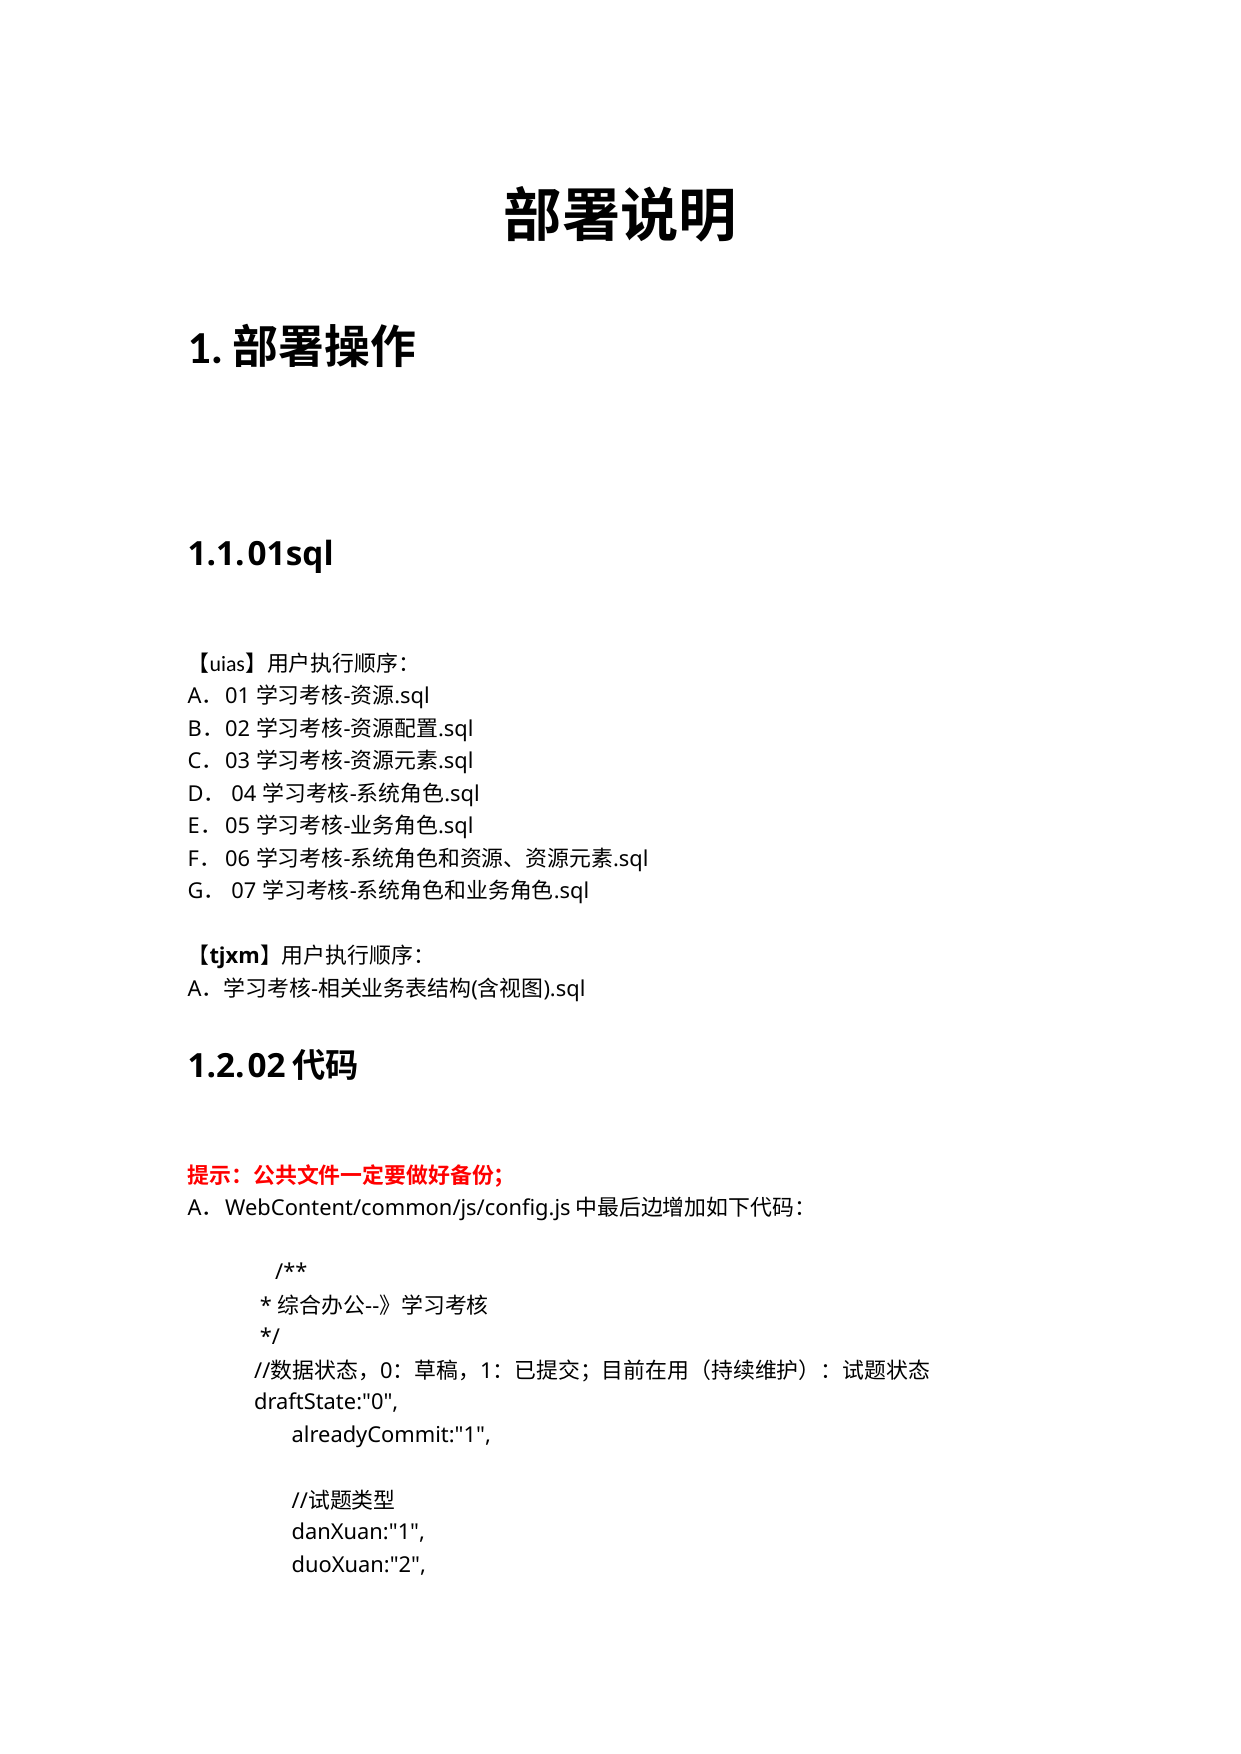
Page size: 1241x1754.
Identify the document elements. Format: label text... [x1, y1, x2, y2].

subtitle 02代码 [187, 1030, 1053, 1095]
text duoXuan:"2", [225, 1547, 1053, 1580]
text draftState:"0", [187, 1385, 1053, 1417]
text A．学习考核-相关业务表结构(含视图).sql [187, 971, 1053, 1003]
list 05 学习考核-业务角色.sql [187, 808, 1053, 841]
text 部署说明 [187, 162, 1053, 259]
subtitle 部署操作 [187, 295, 1053, 392]
list 04 学习考核-系统角色.sql [187, 776, 1053, 808]
list 06 学习考核-系统角色和资源、资源元素.sql [187, 841, 1053, 873]
list 02 学习考核-资源配置.sql [187, 711, 1053, 743]
subtitle 01sql [187, 520, 1053, 585]
list 03 学习考核-资源元素.sql [187, 743, 1053, 776]
list 01 学习考核-资源.sql [187, 678, 1053, 711]
text * 综合办公--》学习考核 [187, 1287, 1053, 1320]
text //试题类型 [225, 1482, 1053, 1515]
list 07 学习考核-系统角色和业务角色.sql [187, 873, 1053, 938]
text */ [187, 1320, 1053, 1352]
text alreadyCommit:"1", [225, 1417, 1053, 1450]
text 【tjxm】用户执行顺序： [187, 938, 1053, 971]
list WebContent/common/js/config.js中最后边增加如下代码： [187, 1190, 1053, 1255]
text danXuan:"1", [225, 1515, 1053, 1547]
text 【uias】用户执行顺序： [187, 646, 1053, 678]
text /** [231, 1255, 1053, 1287]
text //数据状态，0：草稿，1：已提交；目前在用（持续维护）：试题状态 [187, 1352, 1053, 1385]
text 提示：公共文件一定要做好备份； [187, 1157, 1053, 1190]
